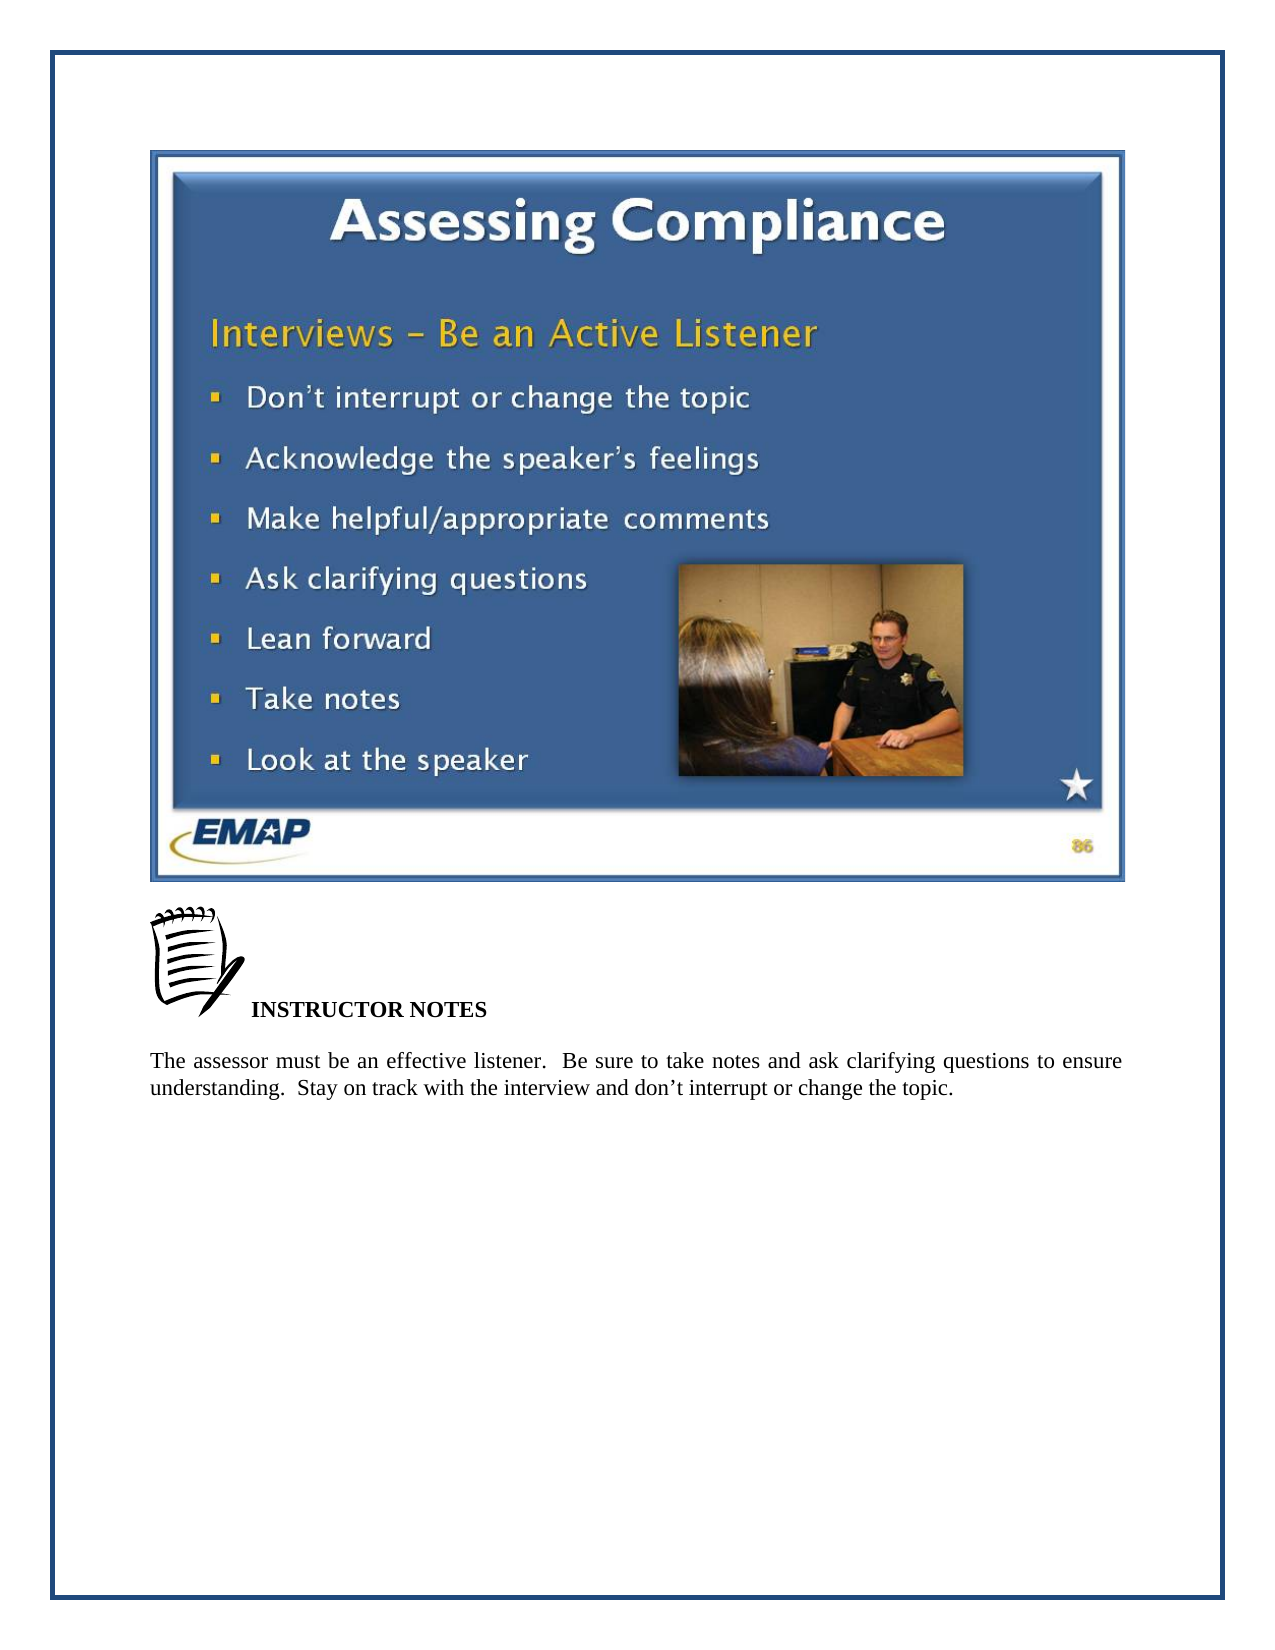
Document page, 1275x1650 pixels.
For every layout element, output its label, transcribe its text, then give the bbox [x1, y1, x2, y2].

picture [150, 150, 1125, 882]
text INSTRUCTOR NOTES [150, 906, 1125, 1022]
text The assessor must be an effective listener. Be sure to take notes and ask clarifying questions to ensure understanding. Stay on track with the interview and don’t interrupt or change the topic. [150, 1047, 1125, 1100]
